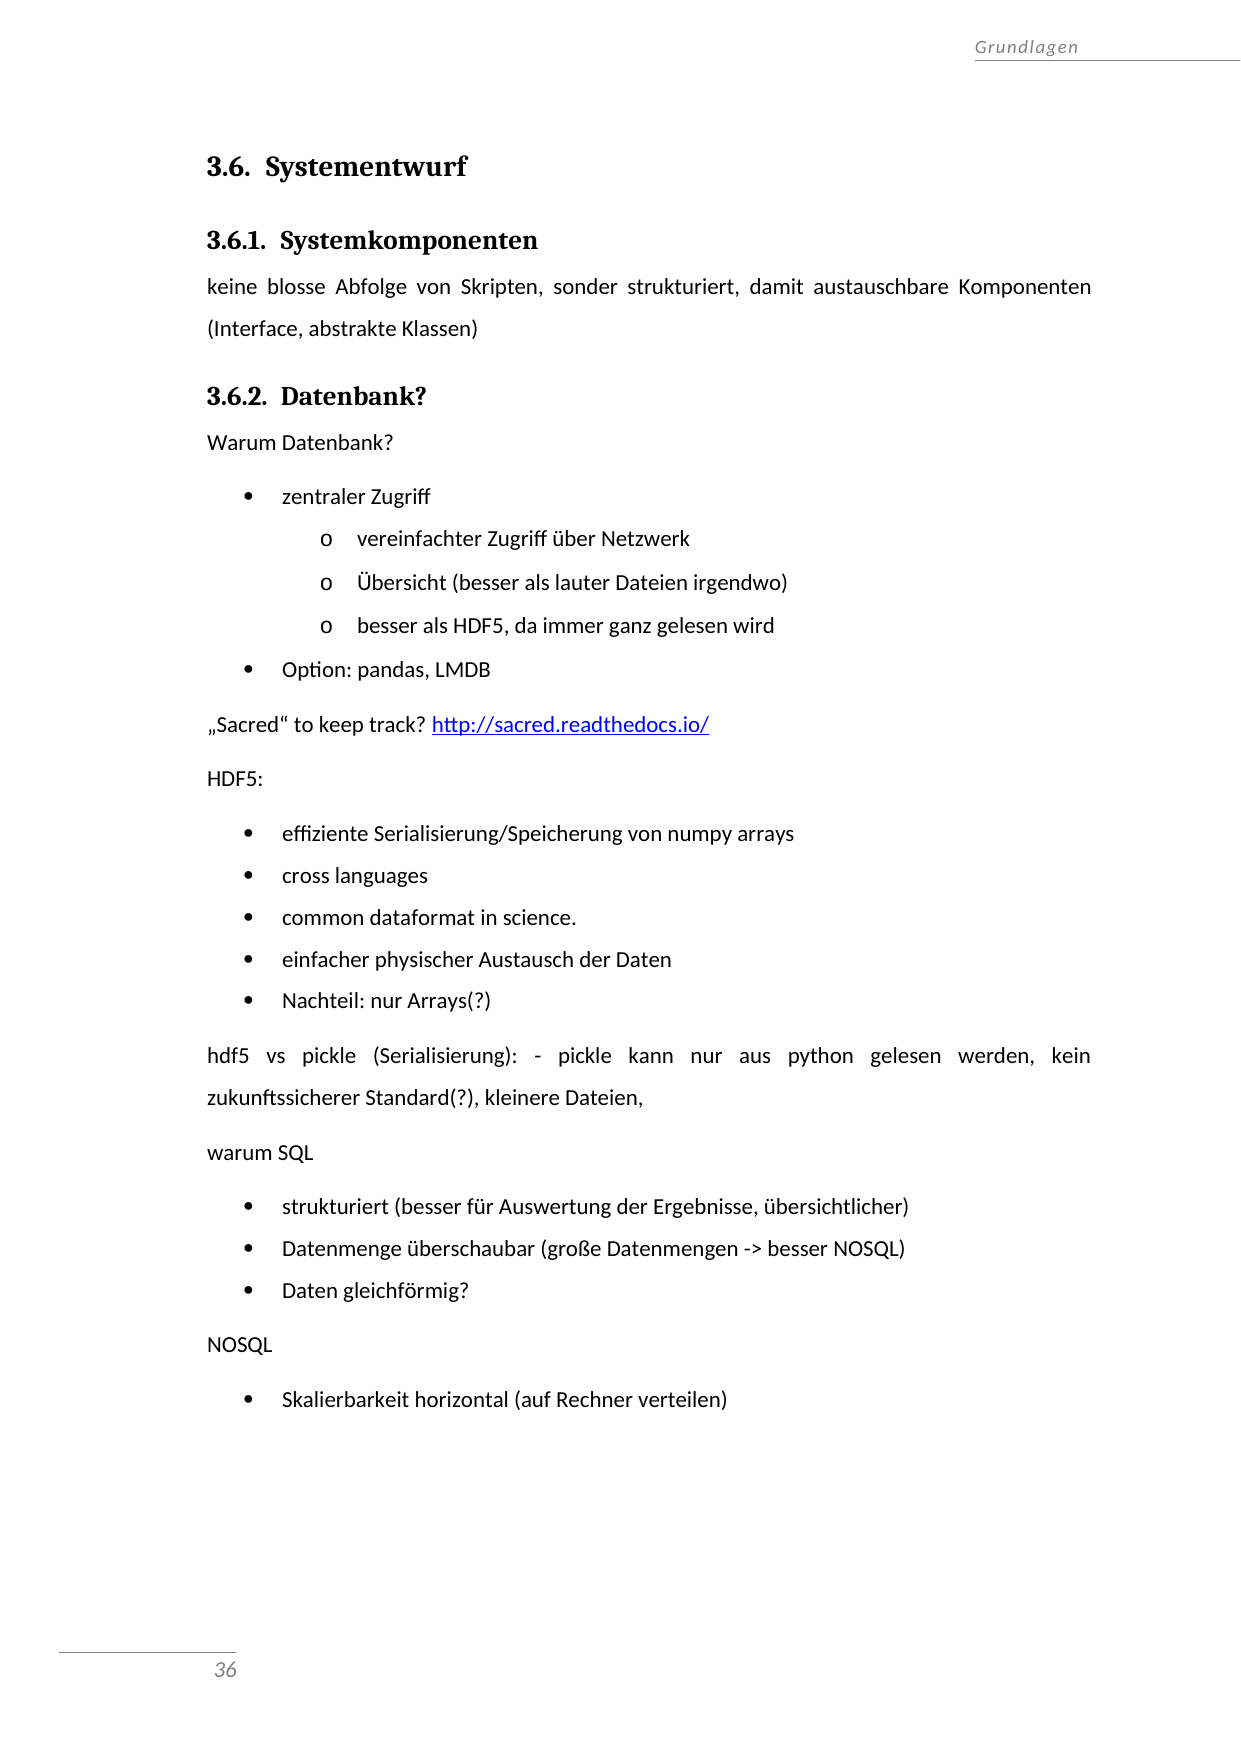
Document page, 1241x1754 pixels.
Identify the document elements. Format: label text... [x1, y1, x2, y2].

list besser als HDF5, da immer ganz gelesen wird [319, 612, 1093, 641]
list cross languages [244, 861, 1093, 889]
subtitle Datenbank? [207, 381, 1093, 412]
text hdf5 vs pickle (Serialisierung): - pickle kann nur aus python gelesen werden, kein zukunftssicherer Standard(?), kleinere Dateien, [207, 1041, 1093, 1111]
list vereinfachter Zugriff über Netzwerk [319, 524, 1093, 553]
list Option: pandas, LMDB [244, 655, 1093, 683]
subtitle Systemkomponenten [207, 225, 1093, 256]
list Nachteil: nur Arrays(?) [244, 987, 1093, 1015]
list Skalierbarkeit horizontal (auf Rechner verteilen) [244, 1385, 1093, 1413]
list Übersicht (besser als lauter Dateien irgendwo) [319, 568, 1093, 597]
list einfacher physischer Austausch der Daten [244, 945, 1093, 973]
text Warum Datenbank? [207, 428, 1093, 456]
subtitle Systementwurf [207, 150, 1093, 183]
list effiziente Serialisierung/Speicherung von numpy arrays [244, 819, 1093, 847]
text „Sacred“ to keep track? http://sacred.readthedocs.io/ [207, 710, 1093, 738]
text warum SQL [207, 1138, 1093, 1166]
text HDF5: [207, 764, 1093, 792]
list Daten gleichförmig? [244, 1276, 1093, 1304]
list zentraler Zugriff [244, 482, 1093, 510]
text keine blosse Abfolge von Skripten, sonder strukturiert, damit austauschbare Komponenten (Interface, abstrakte Klassen) [207, 272, 1093, 342]
text NOSQL [207, 1331, 1093, 1358]
list common dataformat in science. [244, 903, 1093, 931]
list Datenmenge überschaubar (große Datenmengen -> besser NOSQL) [244, 1234, 1093, 1262]
list strukturiert (besser für Auswertung der Ergebnisse, übersichtlicher) [244, 1192, 1093, 1220]
